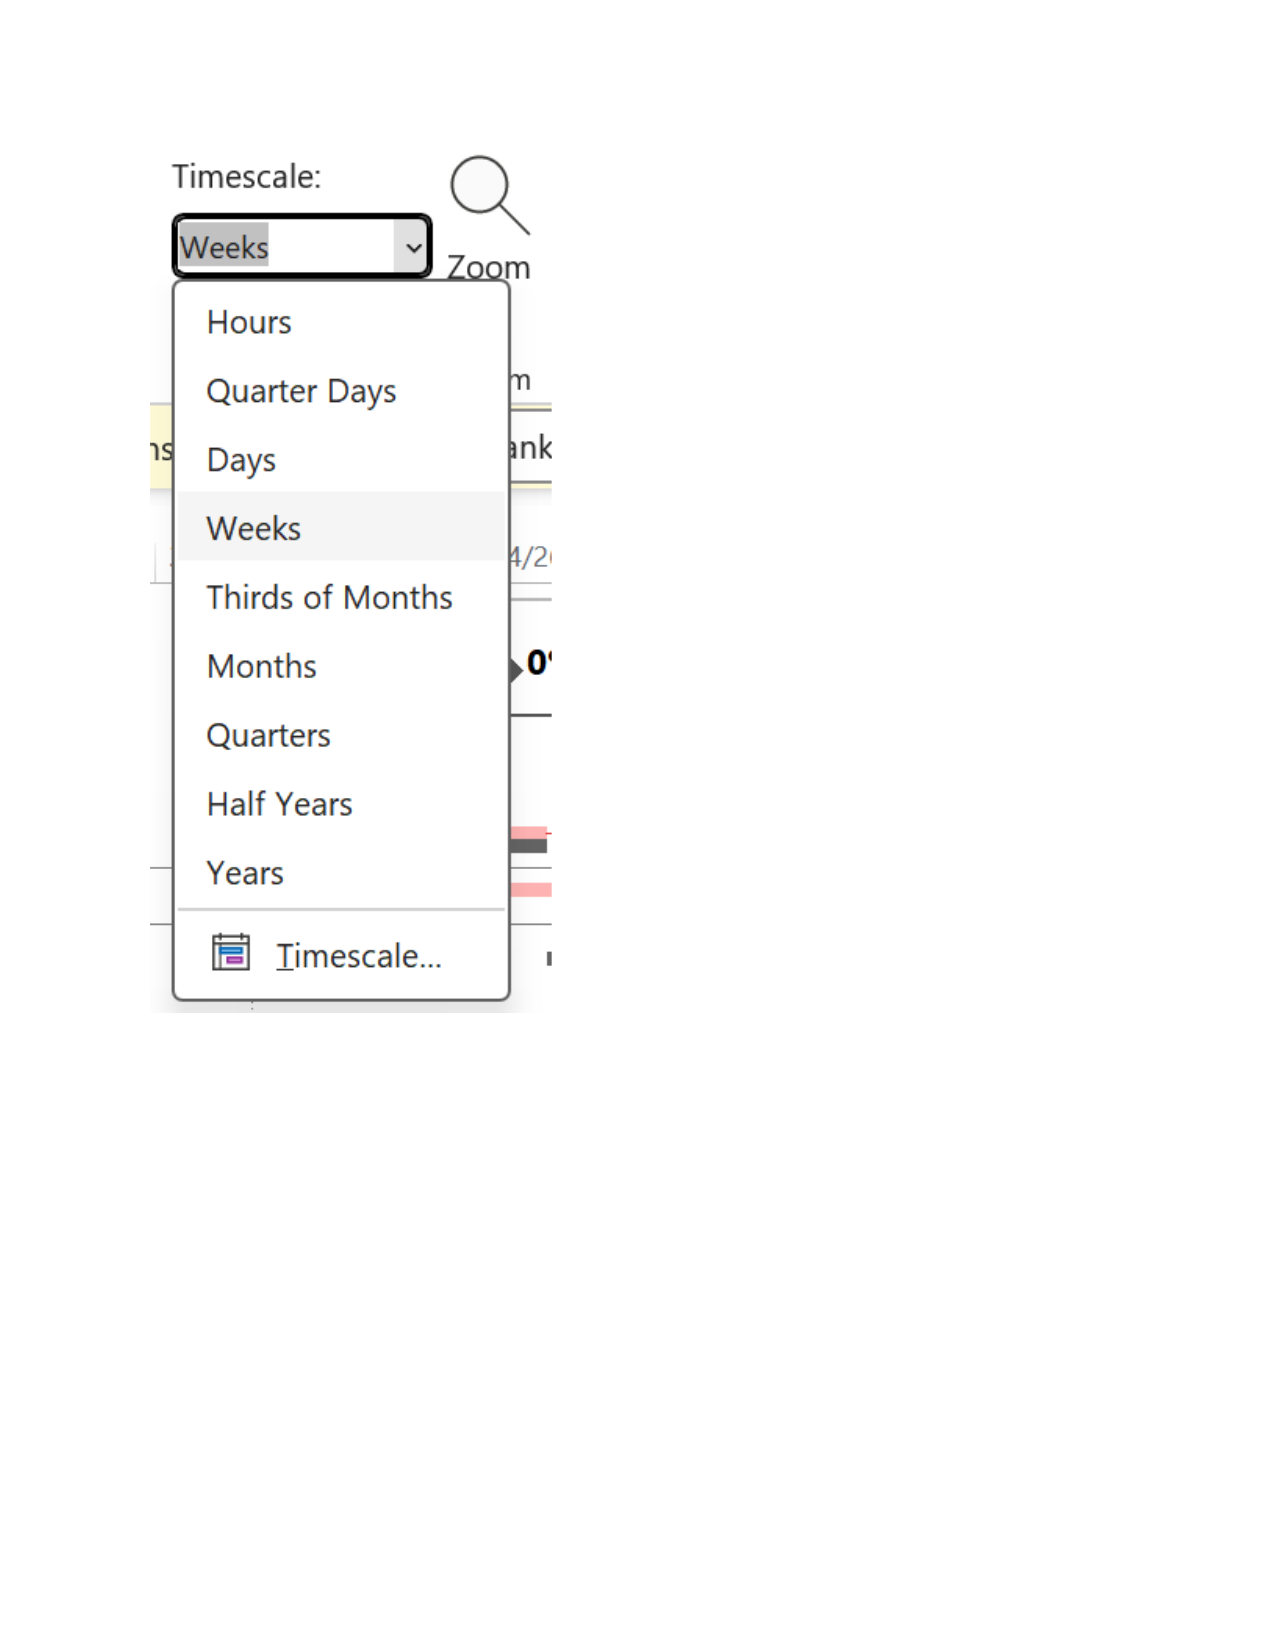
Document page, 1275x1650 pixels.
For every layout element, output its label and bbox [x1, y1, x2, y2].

picture [150, 150, 552, 1013]
